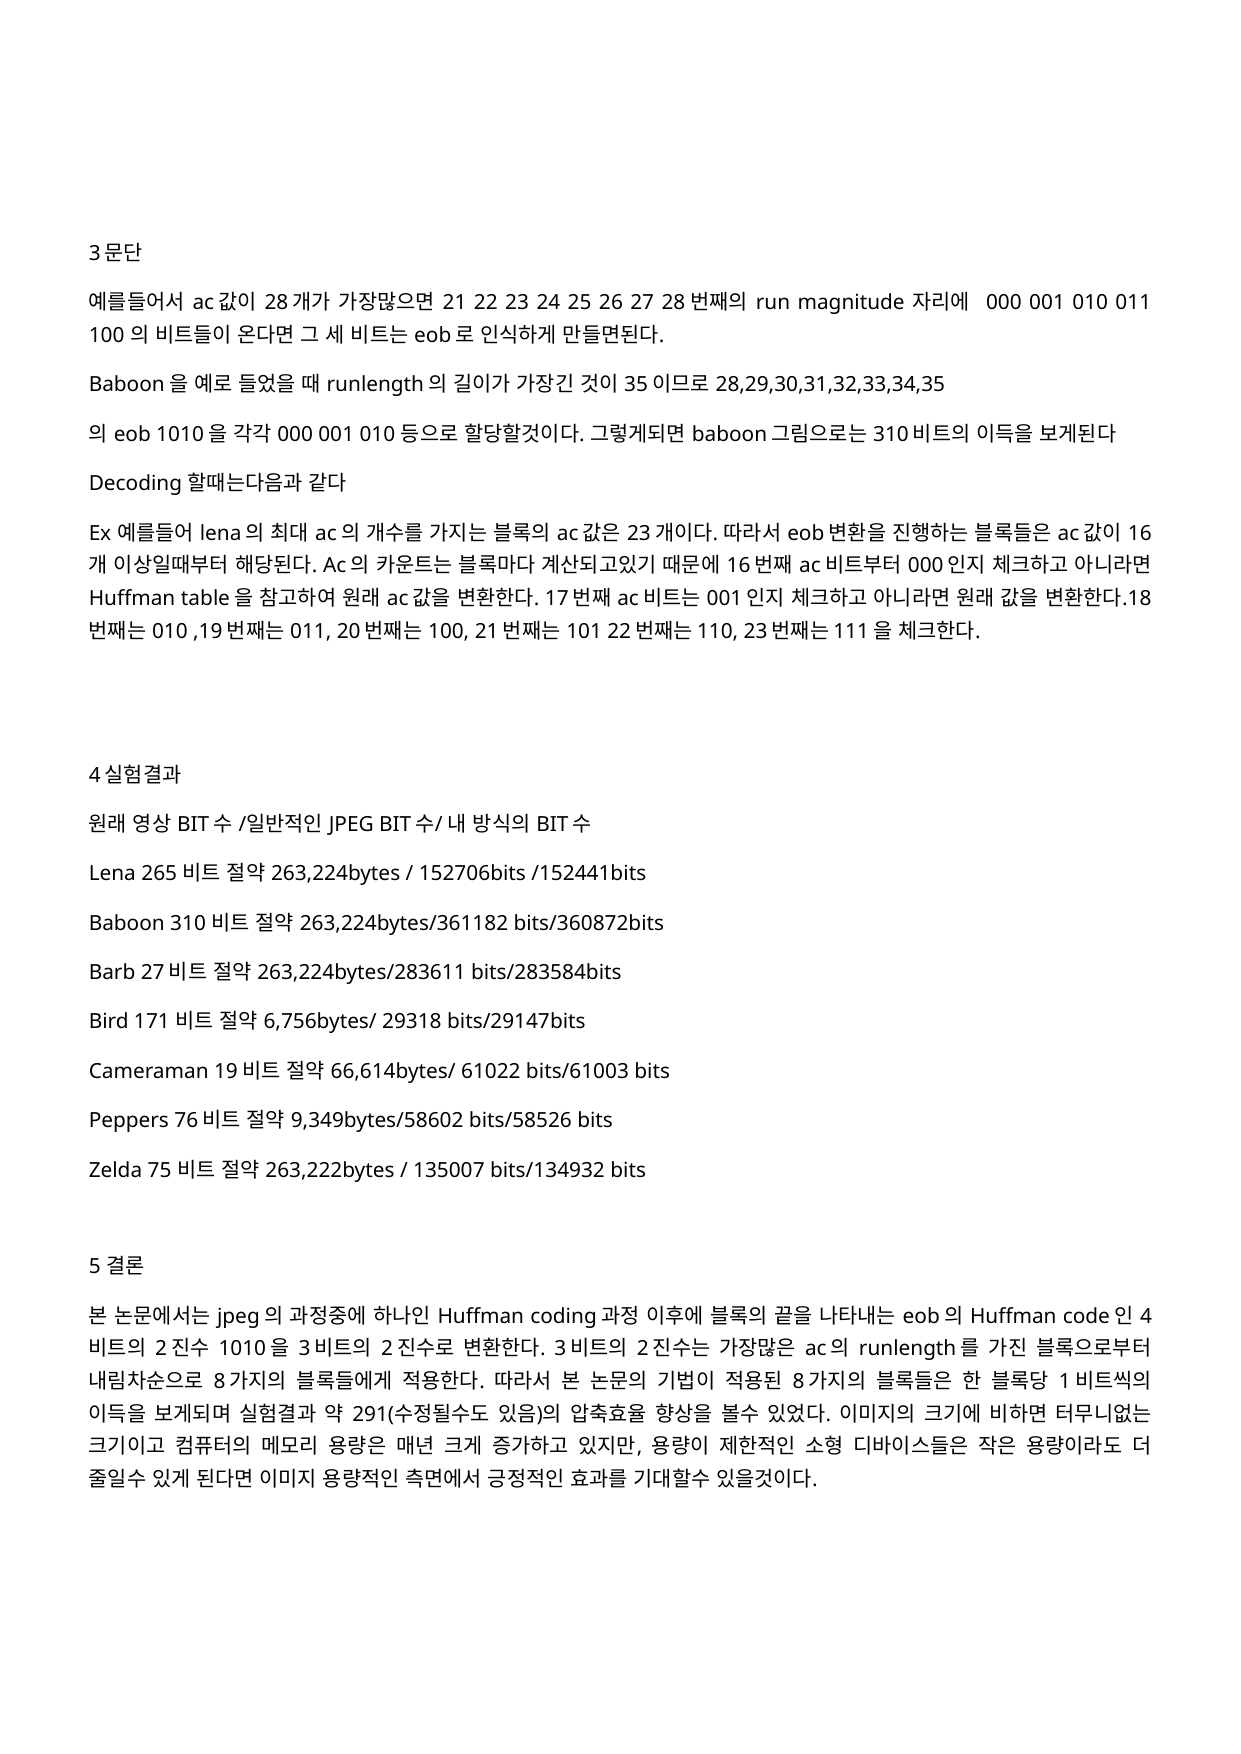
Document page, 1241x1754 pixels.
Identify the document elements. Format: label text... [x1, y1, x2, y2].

text Bird 171 비트 절약 6,756bytes/ 29318 bits/29147bits [88, 1005, 1152, 1035]
text 3문단 [88, 236, 1152, 267]
text Peppers 76비트 절약 9,349bytes/58602 bits/58526 bits [88, 1103, 1152, 1134]
text 본 논문에서는 jpeg의 과정중에 하나인 Huffman coding과정 이후에 블록의 끝을 나타내는 eob의 Huffman code인 4비트의 2진수 1010을 3비트의 2진수로 변환한다. 3비트의 2진수는 가장많은 ac의 runlength를 가진 블록으로부터 내림차순으로 8가지의 블록들에게 적용한다. 따라서 본 논문의 기법이 적용된 8가지의 블록들은 한 블록당 1비트씩의 이득을 보게되며 실험결과 약 291(수정될수도 있음)의 압축효율 향상을 볼수 있었다. 이미지의 크기에 비하면 터무니없는 크기이고 컴퓨터의 메모리 용량은 매년 크게 증가하고 있지만, 용량이 제한적인 소형 디바이스들은 작은 용량이라도 더 줄일수 있게 된다면 이미지 용량적인 측면에서 긍정적인 효과를 기대할수 있을것이다. [88, 1299, 1152, 1493]
text 예를들어서 ac값이 28개가 가장많으면 21 22 23 24 25 26 27 28번째의 run magnitude 자리에 000 001 010 011 100 의 비트들이 온다면 그 세 비트는 eob로 인식하게 만들면된다. [88, 286, 1152, 349]
text Zelda 75 비트 절약 263,222bytes / 135007 bits/134932 bits [88, 1153, 1152, 1183]
text Decoding 할때는다음과 같다 [88, 466, 1152, 497]
text Baboon을 예로 들었을 때 runlength의 길이가 가장긴 것이 35이므로 28,29,30,31,32,33,34,35 [88, 368, 1152, 398]
text 원래 영상 BIT수 /일반적인 JPEG BIT수/ 내 방식의 BIT수 [88, 807, 1152, 838]
text 4실험결과 [88, 758, 1152, 788]
text Cameraman 19비트 절약 66,614bytes/ 61022 bits/61003 bits [88, 1054, 1152, 1084]
text Barb 27비트 절약 263,224bytes/283611 bits/283584bits [88, 955, 1152, 986]
text Baboon 310 비트 절약 263,224bytes/361182 bits/360872bits [88, 906, 1152, 936]
text Ex 예를들어 lena의 최대 ac의 개수를 가지는 블록의 ac값은 23개이다. 따라서 eob변환을 진행하는 블록들은 ac값이 16개 이상일때부터 해당된다. Ac의 카운트는 블록마다 계산되고있기 때문에 16번째 ac비트부터 000인지 체크하고 아니라면 Huffman table을 참고하여 원래 ac값을 변환한다. 17번째 ac비트는 001인지 체크하고 아니라면 원래 값을 변환한다.18번째는 010 ,19번째는 011, 20번째는 100, 21번째는 101 22번째는110, 23번째는111을 체크한다. [88, 516, 1152, 644]
text Lena 265 비트 절약 263,224bytes / 152706bits /152441bits [88, 857, 1152, 887]
text 의 eob 1010을 각각 000 001 010 등으로 할당할것이다. 그렇게되면 baboon그림으로는 310비트의 이득을 보게된다 [88, 417, 1152, 447]
text 5 결론 [88, 1249, 1152, 1280]
